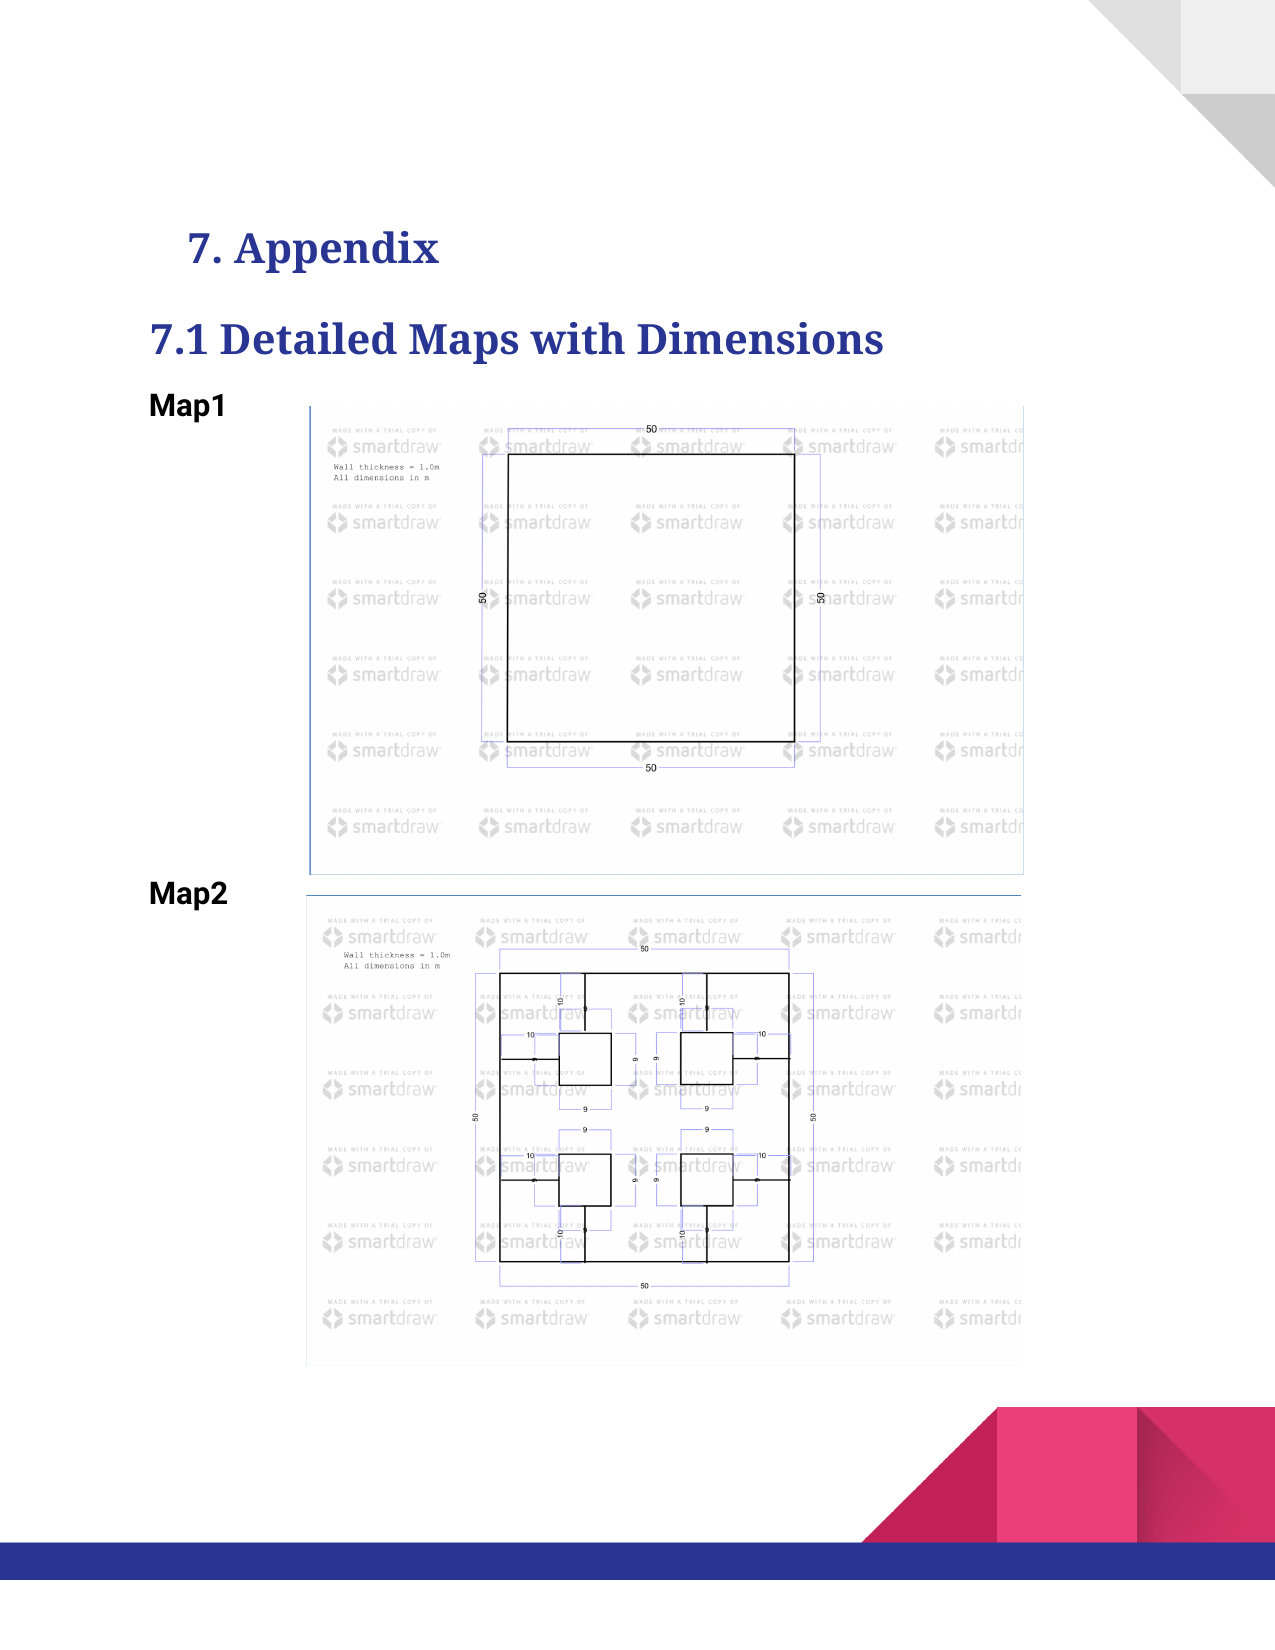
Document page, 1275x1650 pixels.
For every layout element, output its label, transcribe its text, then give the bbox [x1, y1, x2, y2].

subtitle 7.1 Detailed Maps with Dimensions [150, 309, 1125, 366]
picture [1087, 0, 1275, 188]
text Map2 [148, 876, 1125, 912]
subtitle 7. Appendix [187, 219, 1125, 276]
picture [306, 895, 1022, 1366]
picture [0, 1405, 1275, 1580]
picture [307, 406, 1024, 875]
text Map1 [148, 387, 1125, 424]
